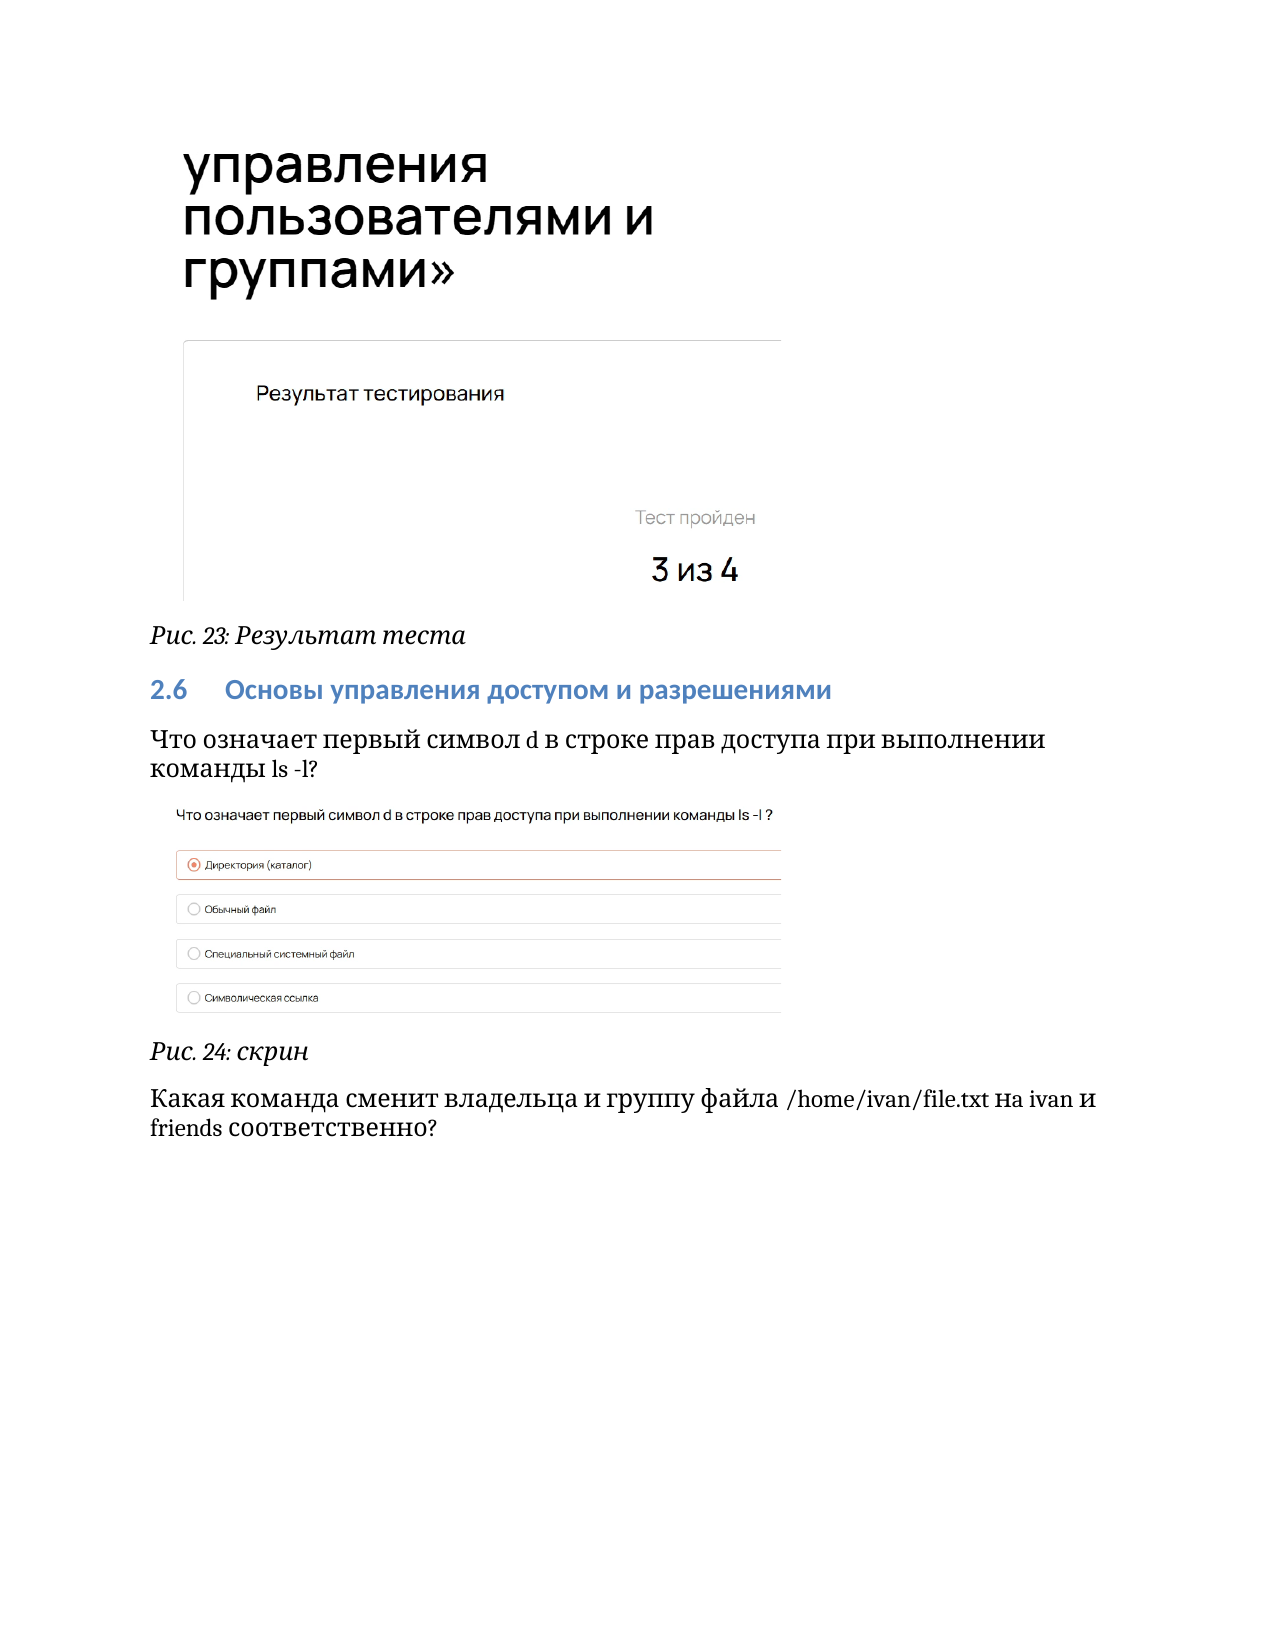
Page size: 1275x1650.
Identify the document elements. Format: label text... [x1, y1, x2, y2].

text Какая команда сменит владельца и группу файла /home/ivan/file.txt нa ivan и friends соответственно? [150, 1085, 1125, 1143]
text Рис. 23: Результат теста [150, 622, 1125, 651]
text Что означает первый символ d в строке прав доступа при выполнении команды ls -l? [150, 726, 1125, 783]
text Рис. 24: скрин [150, 1038, 1125, 1066]
picture [168, 150, 782, 601]
picture [168, 802, 782, 1017]
subtitle 2.6 Основы управления доступом и разрешениями [150, 671, 1125, 707]
